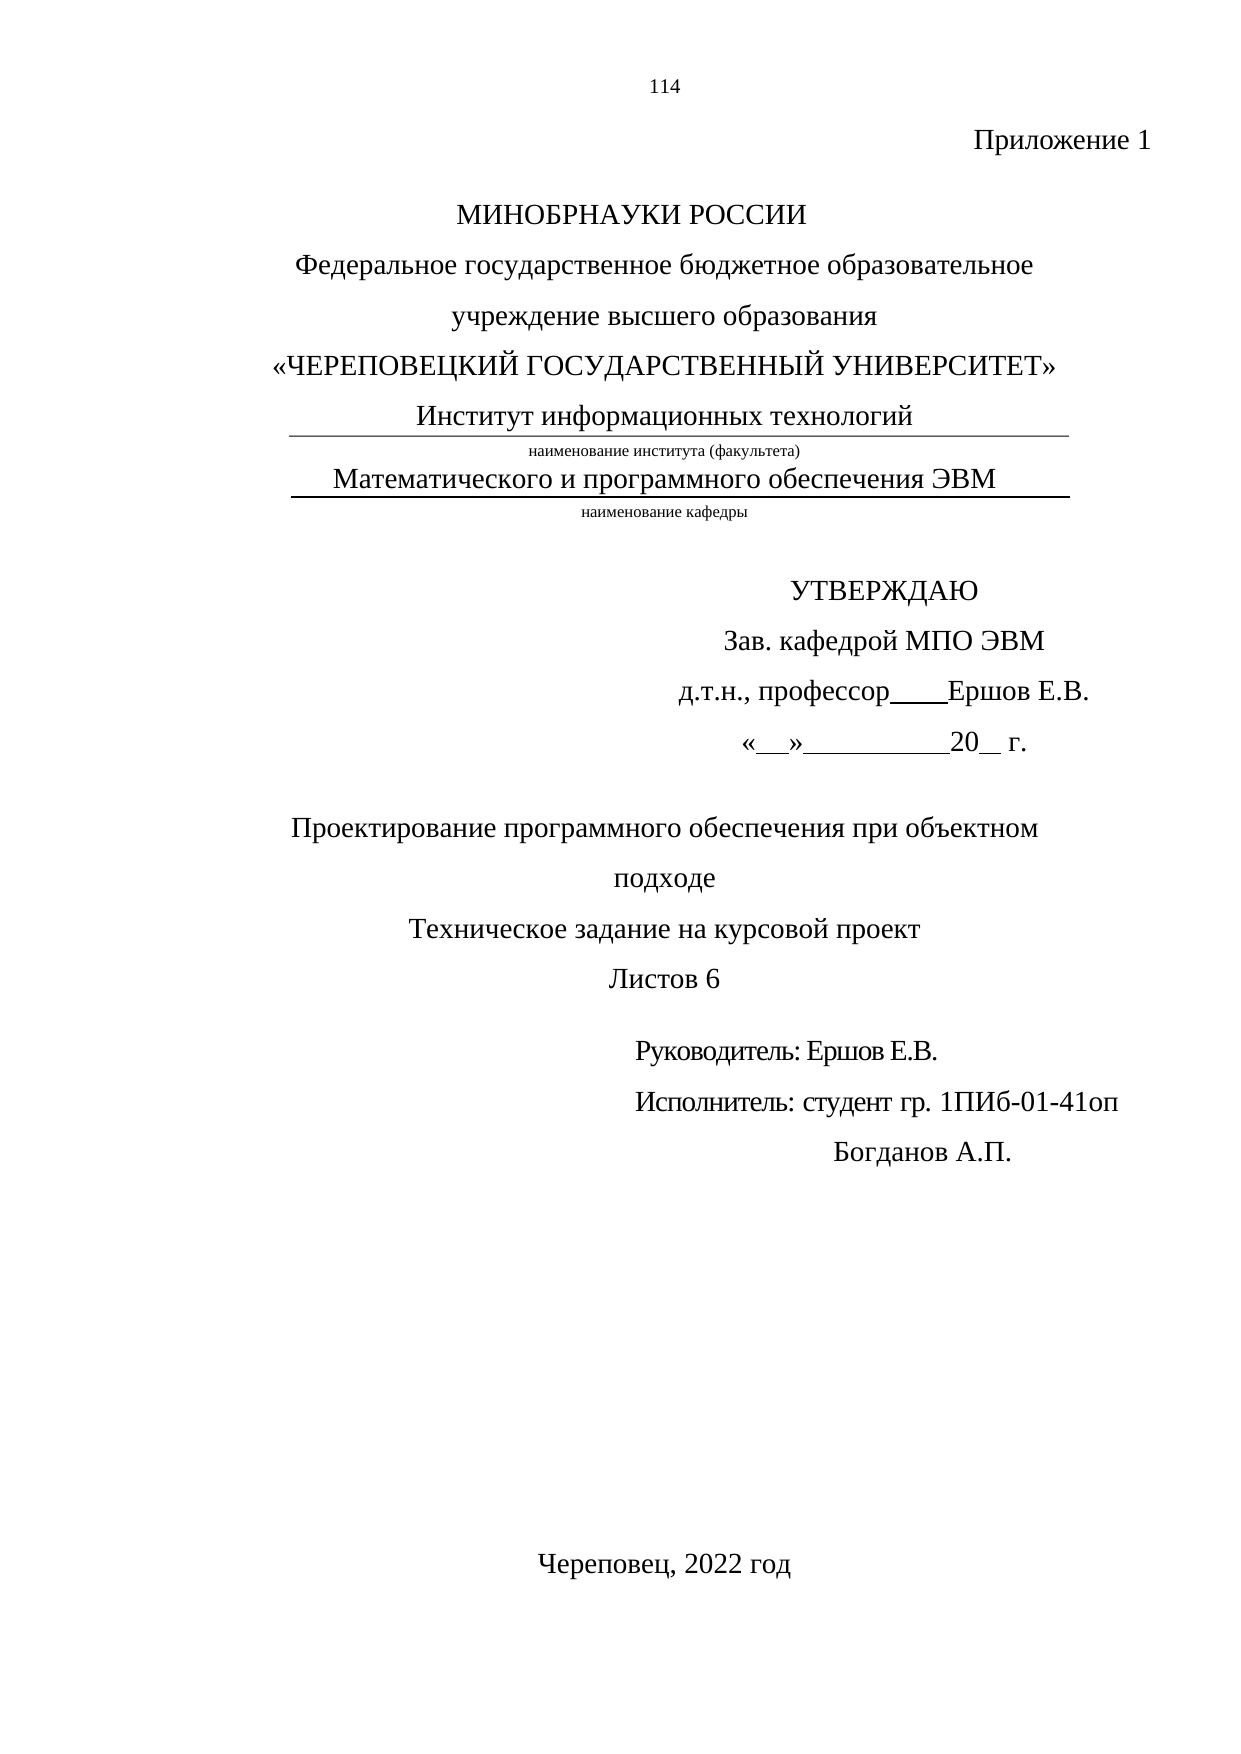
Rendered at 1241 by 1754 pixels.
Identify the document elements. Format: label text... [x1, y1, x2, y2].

text Исполнитель: студент гр. 1ПИб-01-41оп [635, 1084, 1152, 1117]
text учреждение высшего образования [243, 298, 1086, 331]
text Техническое задание на курсовой проект [243, 911, 1086, 944]
text УТВЕРЖДАЮ [646, 573, 1122, 606]
text наименование кафедры [243, 498, 1086, 521]
text « » 20 г. [646, 724, 1122, 757]
text «ЧЕРЕПОВЕЦКИЙ ГОСУДАРСТВЕННЫЙ УНИВЕРСИТЕТ» [243, 348, 1086, 382]
text Математического и программного обеспечения ЭВМ [177, 461, 1152, 495]
text Листов 6 [177, 961, 1152, 994]
text наименование института (факультета) [243, 434, 1086, 460]
text Проектирование программного обеспечения при объектном подходе [243, 810, 1086, 894]
text МИНОБРНАУКИ РОССИИ [177, 197, 1086, 231]
text Институт информационных технологий [177, 398, 1152, 432]
text Зав. кафедрой МПО ЭВМ [646, 623, 1122, 657]
text д.т.н., профессор Ершов Е.В. [646, 673, 1122, 707]
text Приложение 1 [177, 122, 1152, 155]
text Богданов А.П. [635, 1134, 1152, 1167]
text Череповец, 2022 год [177, 1546, 1152, 1579]
text Руководитель: Ершов Е.В. [635, 1033, 1152, 1067]
text Федеральное государственное бюджетное образовательное [243, 247, 1086, 281]
